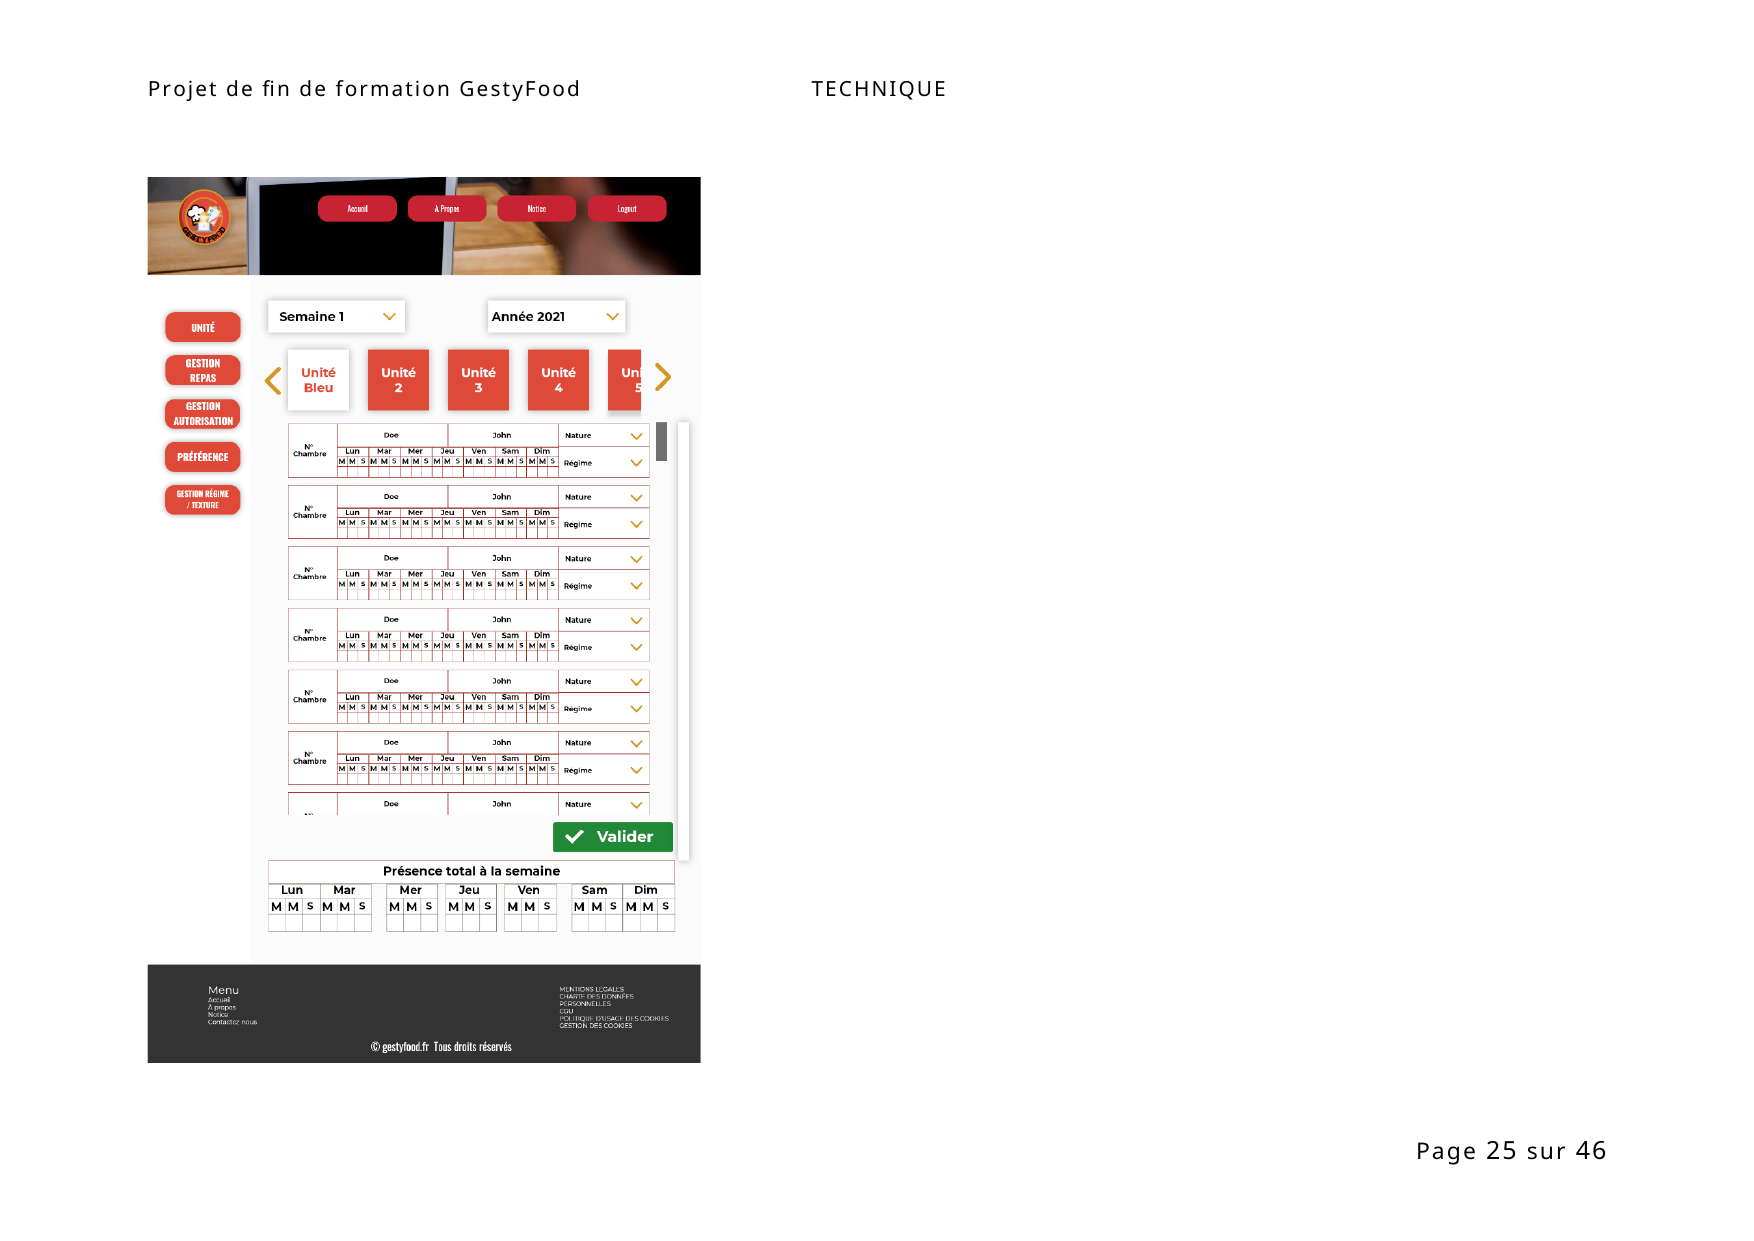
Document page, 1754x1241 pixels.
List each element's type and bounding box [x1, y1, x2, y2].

picture [147, 177, 701, 1063]
